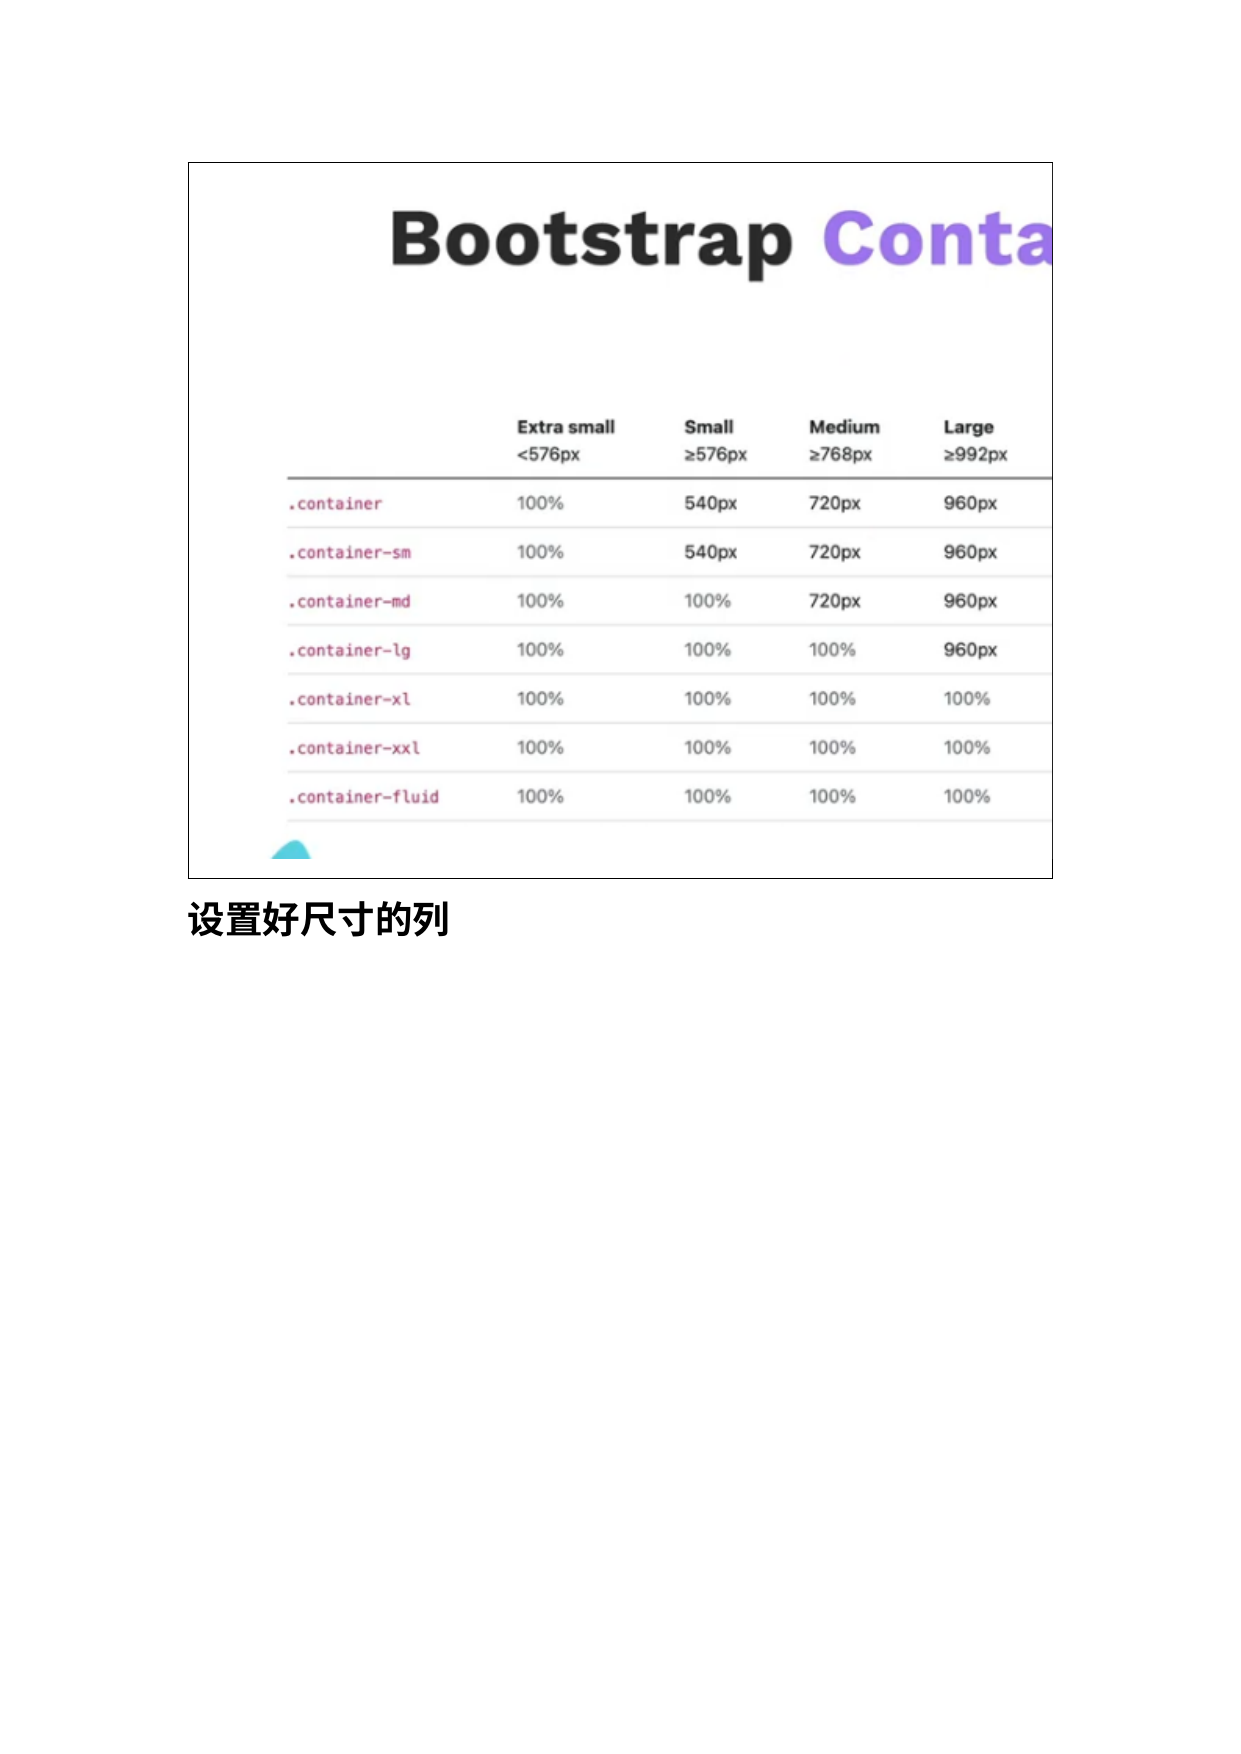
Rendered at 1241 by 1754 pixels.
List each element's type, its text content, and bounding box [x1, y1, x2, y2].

table_header [189, 163, 1052, 878]
subtitle 设置好尺寸的列 [187, 884, 1053, 949]
picture [199, 163, 1053, 859]
